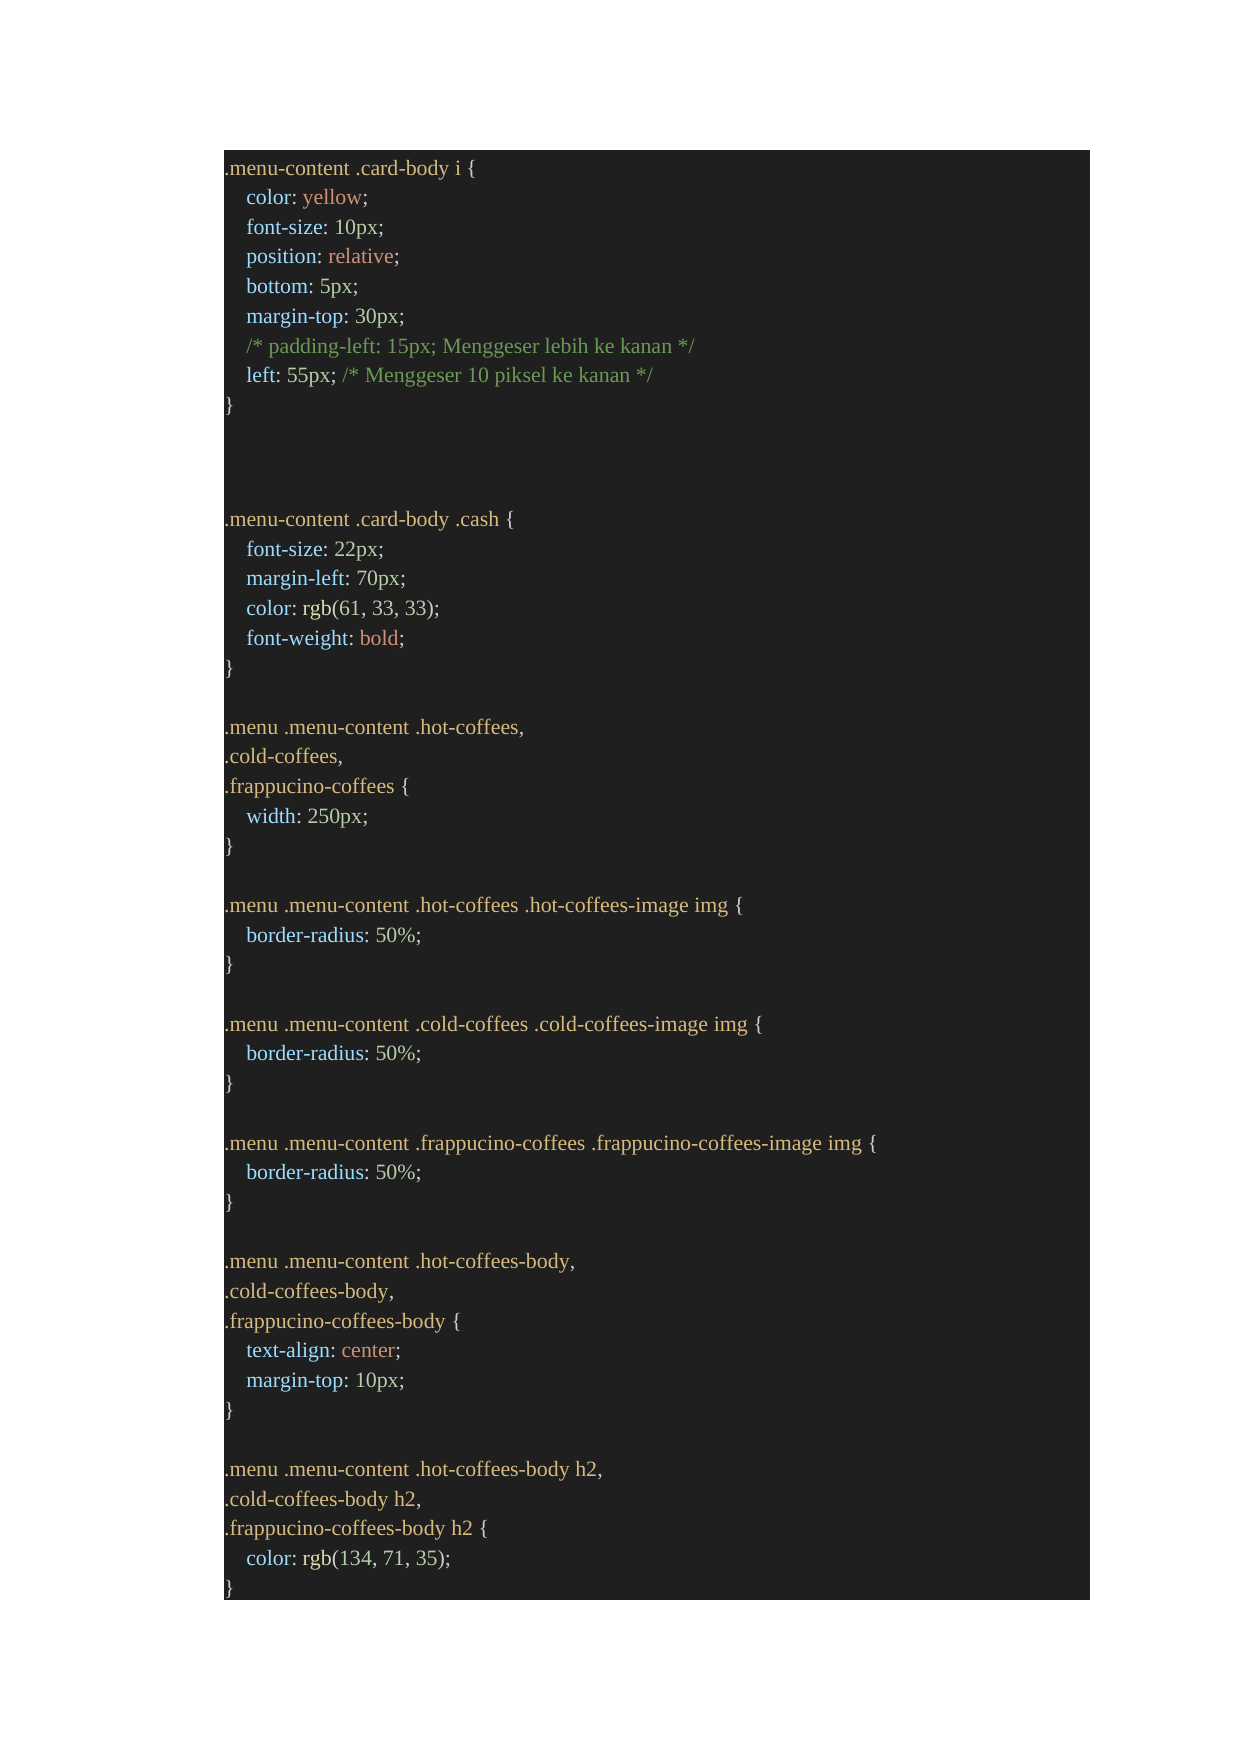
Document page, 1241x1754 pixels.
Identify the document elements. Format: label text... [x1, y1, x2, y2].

text bottom: 5px; [224, 269, 1090, 298]
text color: yellow; [224, 180, 1090, 209]
text .menu .menu-content .hot-coffees-body h2, [224, 1452, 1090, 1481]
text .menu .menu-content .hot-coffees-body, [224, 1244, 1090, 1273]
text } [224, 1184, 1090, 1214]
text .menu .menu-content .hot-coffees, [224, 709, 1090, 739]
text .menu-content .card-body .cash { [224, 502, 1090, 531]
text .cold-coffees-body h2, [224, 1481, 1090, 1511]
text } [224, 387, 1090, 417]
text margin-left: 70px; [224, 561, 1090, 591]
text .menu .menu-content .cold-coffees .cold-coffees-image img { [224, 1006, 1090, 1036]
text font-size: 22px; [224, 531, 1090, 561]
text position: relative; [224, 239, 1090, 269]
text .menu-content .card-body i { [224, 150, 1090, 180]
text width: 250px; [224, 798, 1090, 828]
text } [224, 1570, 1090, 1600]
text .menu .menu-content .frappucino-coffees .frappucino-coffees-image img { [224, 1125, 1090, 1155]
text text-align: center; [224, 1333, 1090, 1362]
text left: 55px; /* Menggeser 10 piksel ke kanan */ [224, 358, 1090, 387]
text .frappucino-coffees { [224, 769, 1090, 798]
text margin-top: 10px; [224, 1362, 1090, 1392]
text border-radius: 50%; [224, 917, 1090, 947]
text } [224, 1392, 1090, 1422]
text border-radius: 50%; [224, 1036, 1090, 1066]
text color: rgb(134, 71, 35); [224, 1541, 1090, 1570]
text /* padding-left: 15px; Menggeser lebih ke kanan */ [224, 328, 1090, 358]
text margin-top: 30px; [224, 298, 1090, 328]
text } [224, 650, 1090, 680]
text .cold-coffees, [224, 739, 1090, 769]
text border-radius: 50%; [224, 1155, 1090, 1184]
text .frappucino-coffees-body { [224, 1303, 1090, 1333]
text .frappucino-coffees-body h2 { [224, 1511, 1090, 1541]
text font-weight: bold; [224, 620, 1090, 650]
text .menu .menu-content .hot-coffees .hot-coffees-image img { [224, 887, 1090, 917]
text font-size: 10px; [224, 209, 1090, 239]
text } [224, 828, 1090, 858]
text } [224, 947, 1090, 977]
text } [224, 1066, 1090, 1095]
text .cold-coffees-body, [224, 1273, 1090, 1303]
text color: rgb(61, 33, 33); [224, 591, 1090, 620]
